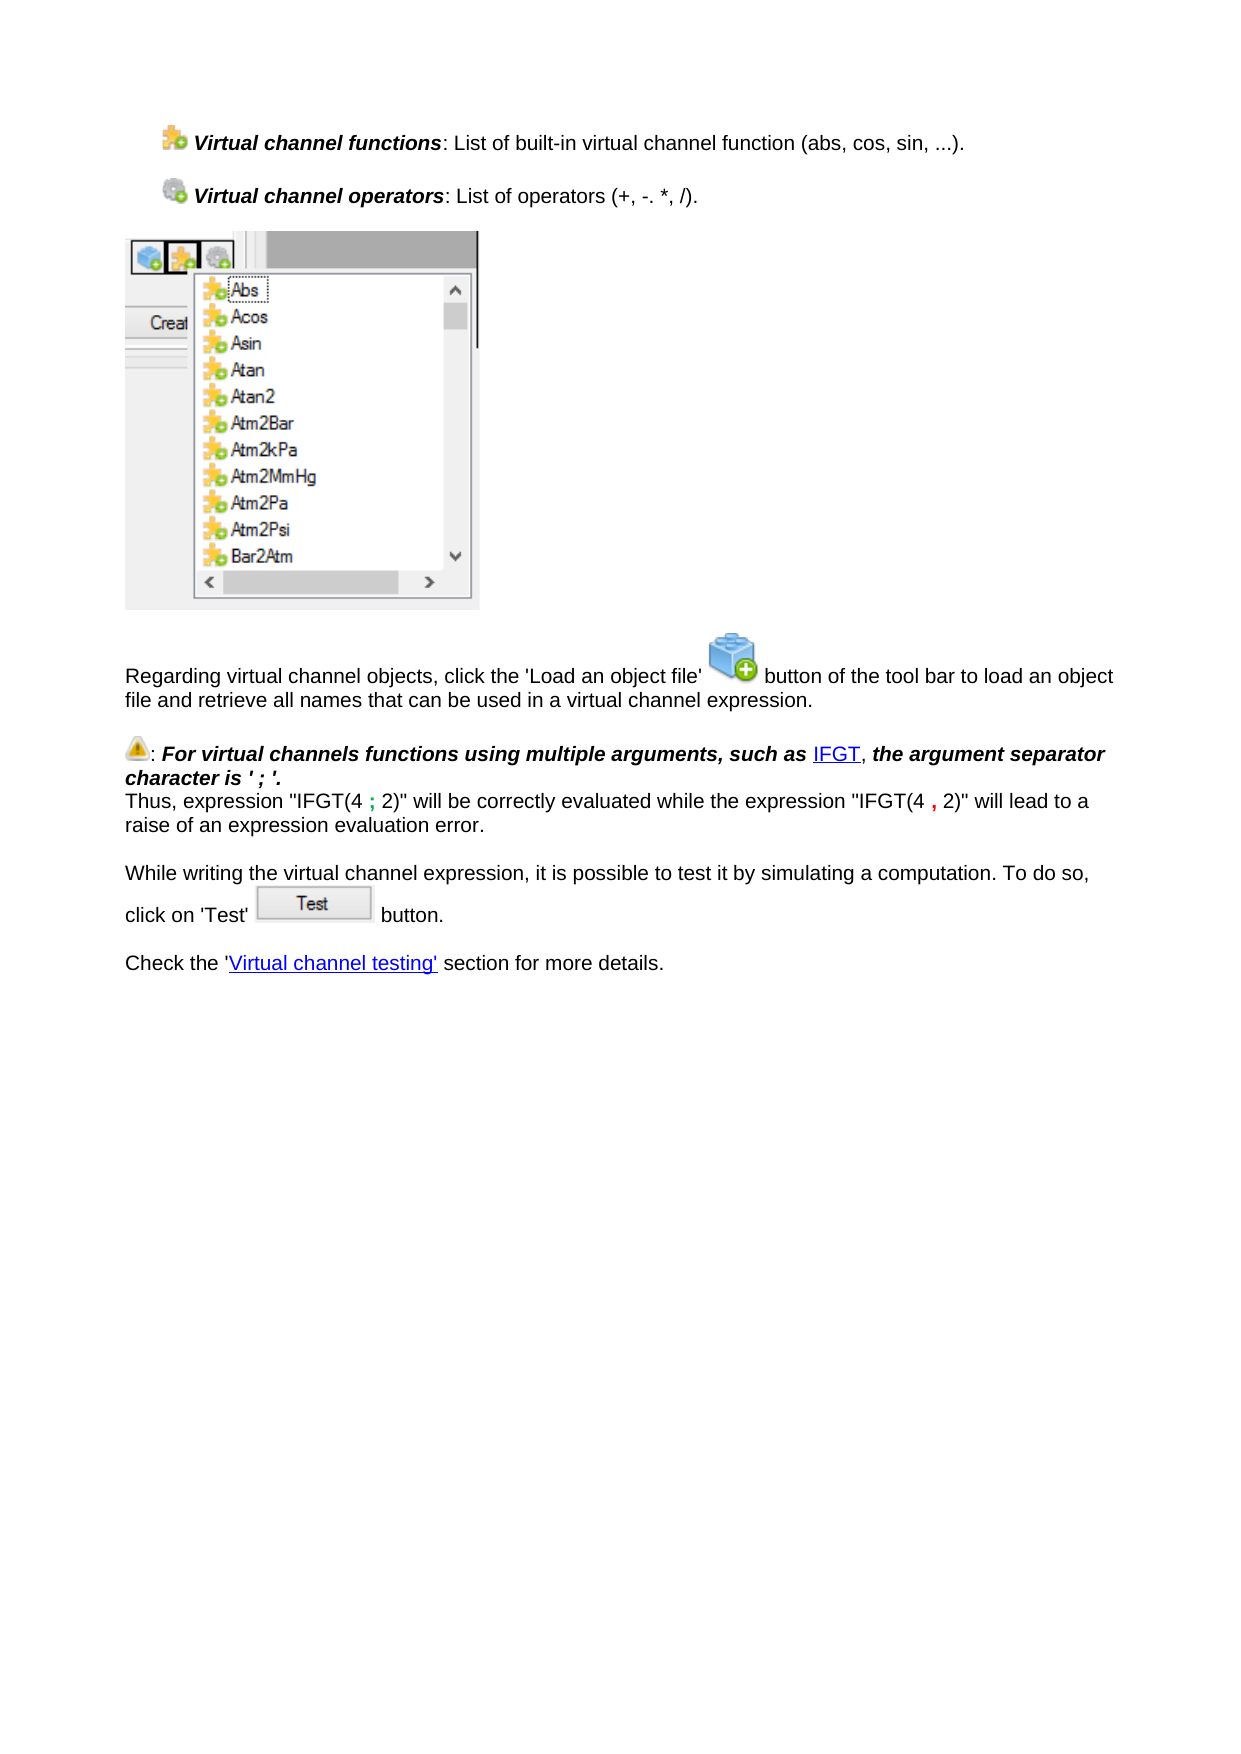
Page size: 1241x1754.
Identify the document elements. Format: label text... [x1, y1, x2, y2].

picture [162, 178, 188, 204]
picture [162, 125, 188, 150]
picture [125, 231, 480, 610]
picture [125, 736, 150, 761]
text : For virtual channels functions using multiple arguments, such as IFGT, the argument separator character is ' ; '. [125, 736, 1115, 789]
picture [708, 633, 759, 684]
text Thus, expression "IFGT(4 ; 2)" will be correctly evaluated while the expression "IFGT(4 , 2)" will lead to a raise of an expression evaluation error. [125, 789, 1115, 837]
text While writing the virtual channel expression, it is possible to test it by simulating a computation. To do so, click on 'Test' button. [125, 861, 1115, 927]
text Check the 'Virtual channel testing' section for more details. [125, 951, 1115, 975]
text Virtual channel functions: List of built-in virtual channel function (abs, cos, sin, ...). [162, 125, 1115, 154]
text Virtual channel operators: List of operators (+, -. *, /). [162, 178, 1115, 208]
picture [254, 885, 375, 923]
text Regarding virtual channel objects, click the 'Load an object file' button of the tool bar to load an object file and retrieve all names that can be used in a virtual channel expression. [125, 634, 1115, 712]
